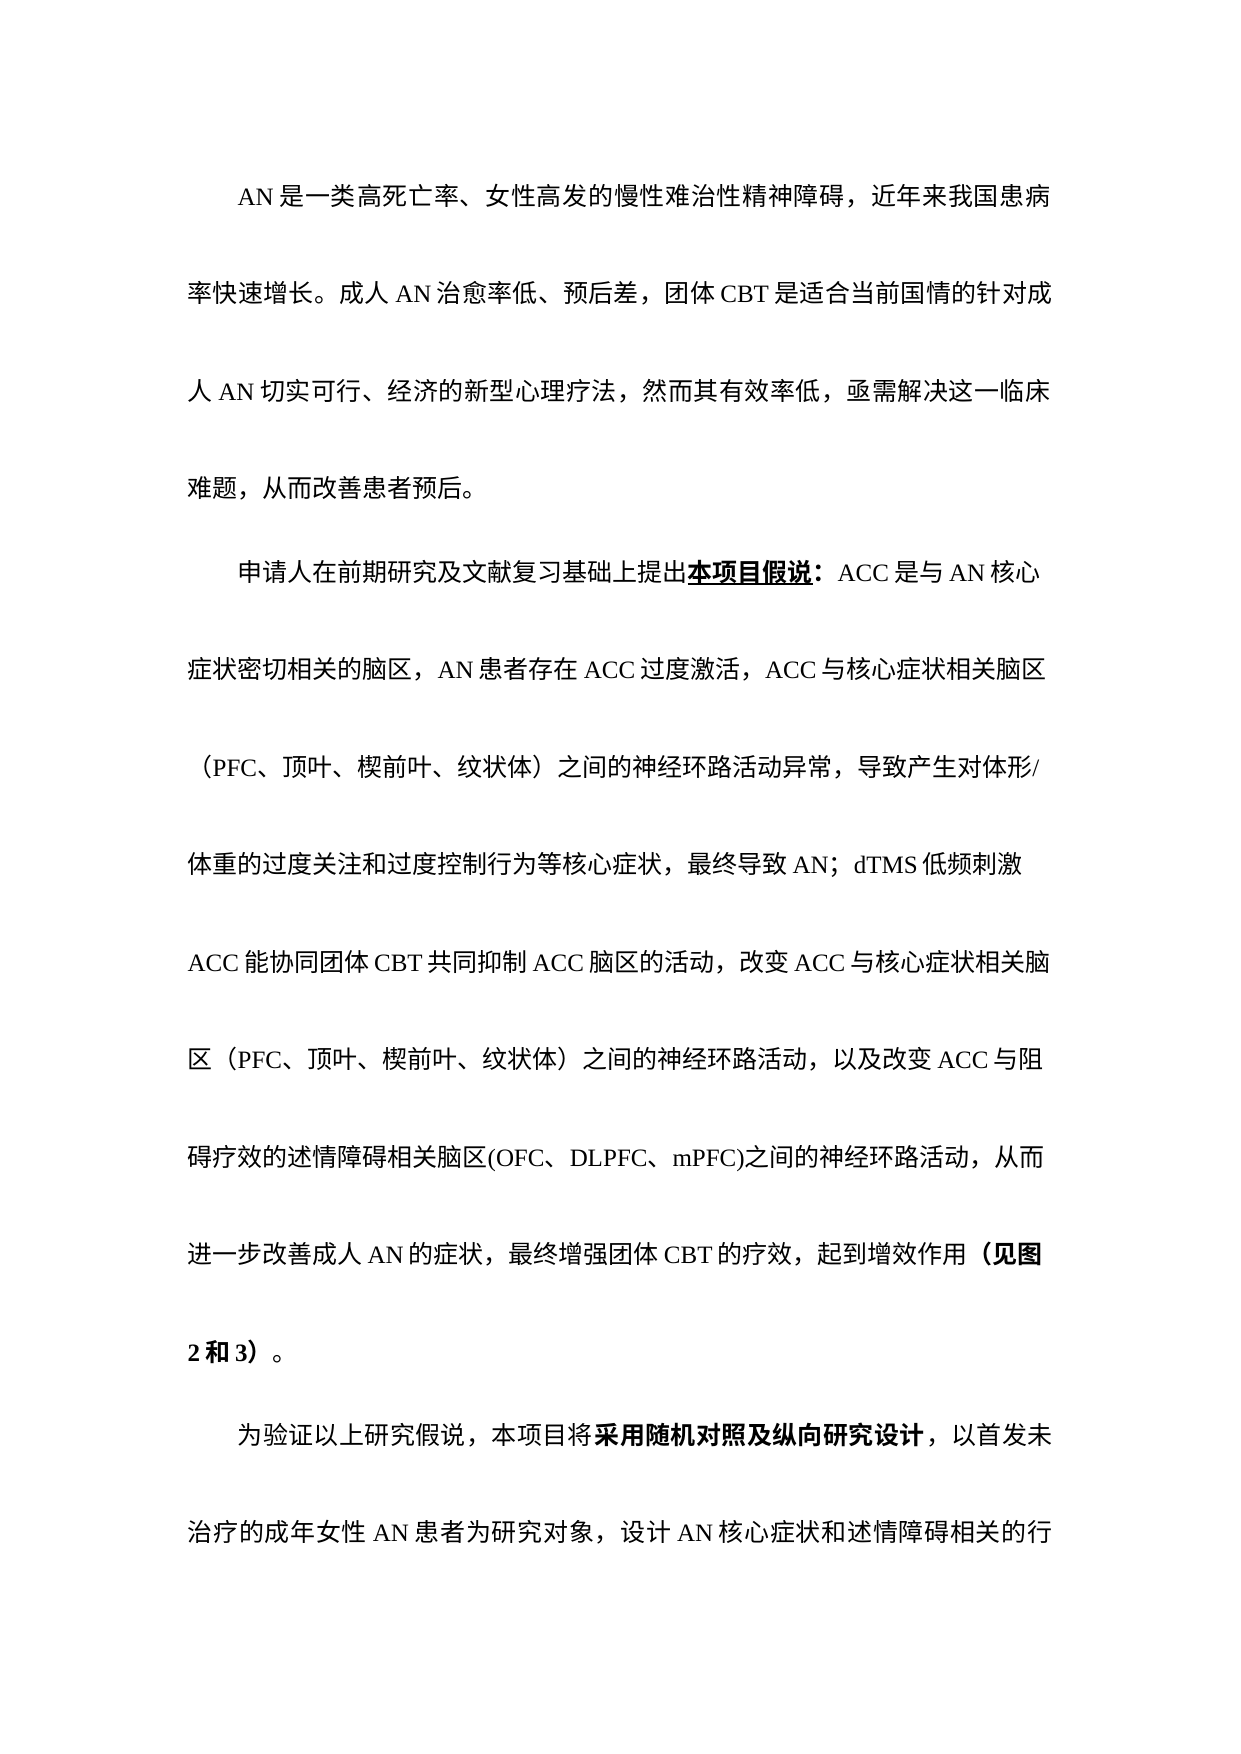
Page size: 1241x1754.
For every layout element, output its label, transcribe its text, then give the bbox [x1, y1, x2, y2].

text AN是一类高死亡率、女性高发的慢性难治性精神障碍，近年来我国患病率快速增长。成人AN治愈率低、预后差，团体CBT是适合当前国情的针对成人AN切实可行、经济的新型心理疗法，然而其有效率低，亟需解决这一临床难题，从而改善患者预后。 [187, 162, 1053, 519]
text 申请人在前期研究及文献复习基础上提出本项目假说：ACC是与AN核心症状密切相关的脑区，AN患者存在ACC过度激活，ACC与核心症状相关脑区（PFC、顶叶、楔前叶、纹状体）之间的神经环路活动异常，导致产生对体形/体重的过度关注和过度控制行为等核心症状，最终导致AN；dTMS低频刺激ACC能协同团体CBT共同抑制ACC脑区的活动，改变ACC与核心症状相关脑区（PFC、顶叶、楔前叶、纹状体）之间的神经环路活动，以及改变ACC与阻碍疗效的述情障碍相关脑区(OFC、DLPFC、mPFC)之间的神经环路活动，从而进一步改善成人AN的症状，最终增强团体CBT的疗效，起到增效作用（见图2和3）。 [187, 538, 1053, 1383]
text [187, 1401, 1053, 1563]
